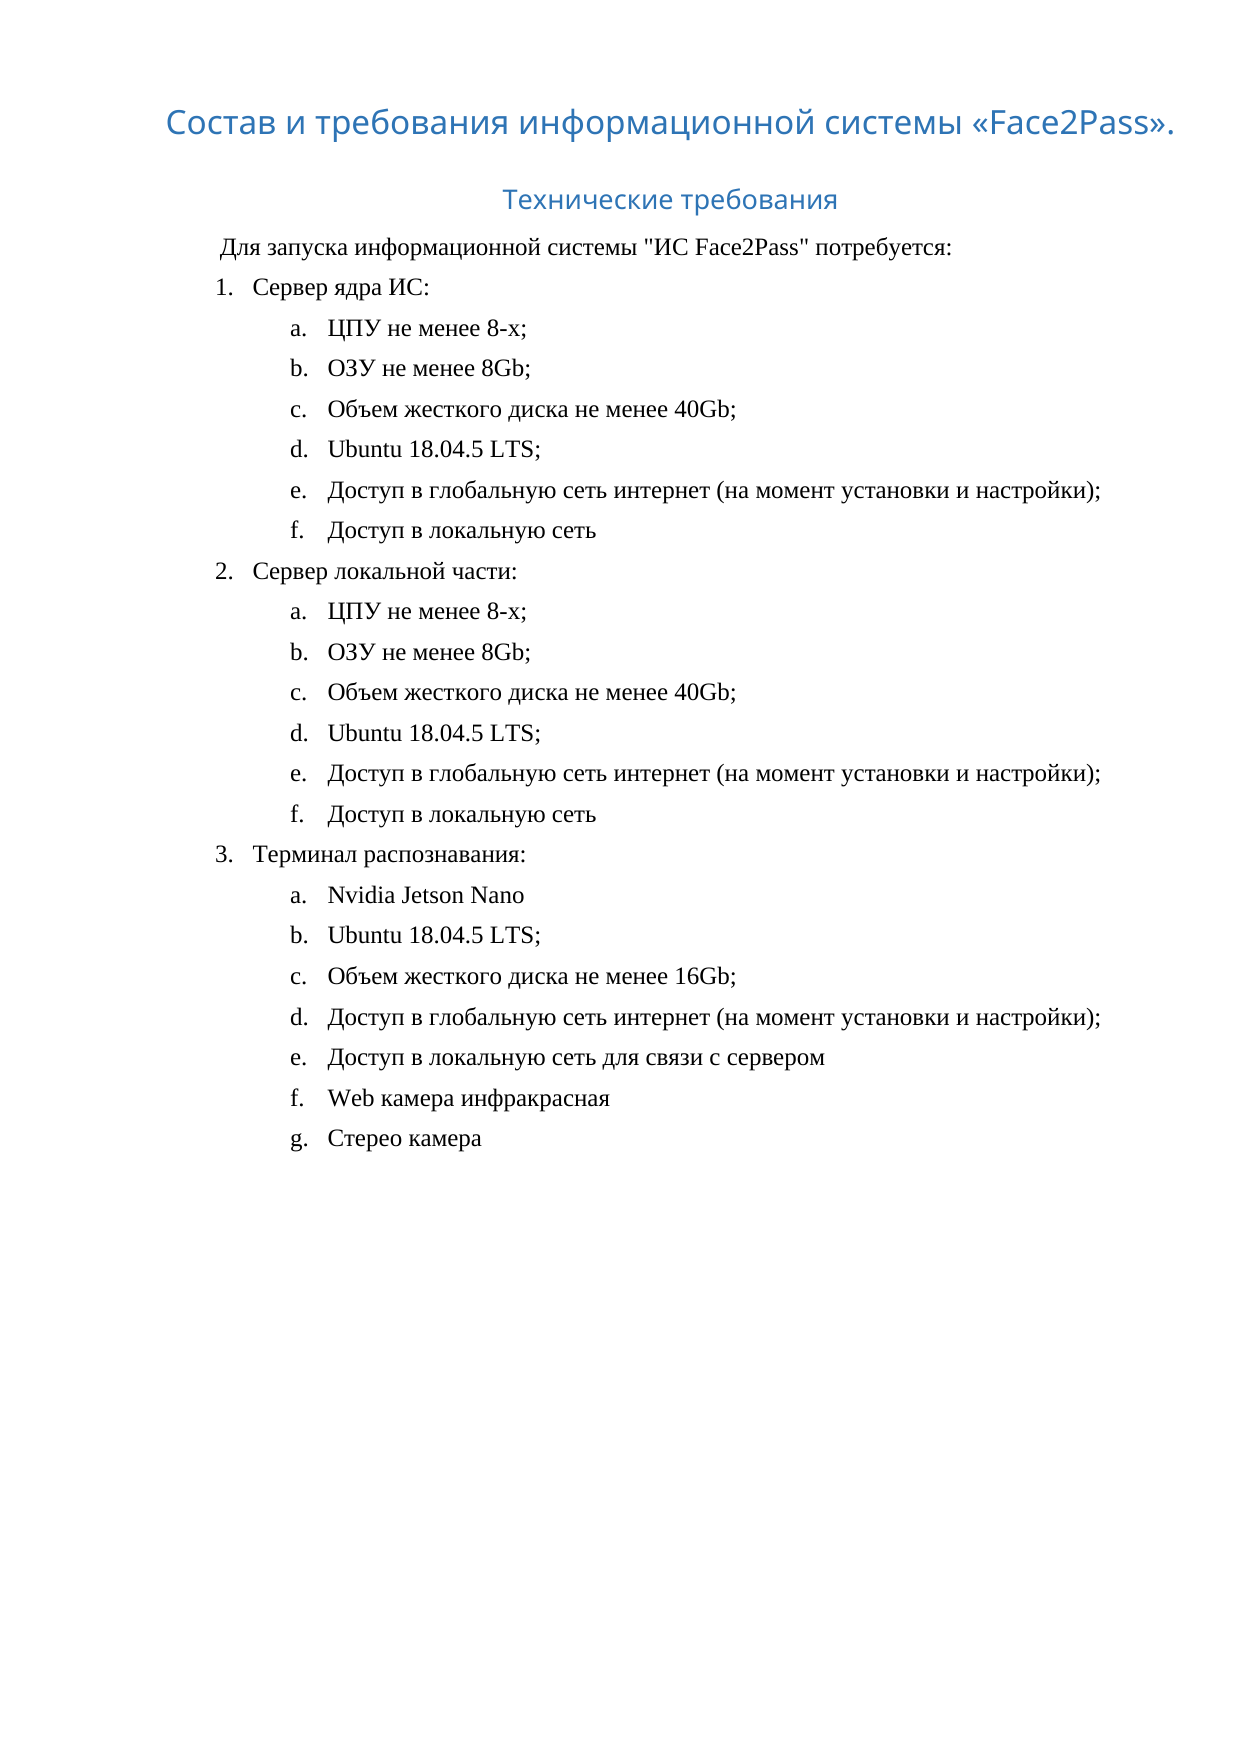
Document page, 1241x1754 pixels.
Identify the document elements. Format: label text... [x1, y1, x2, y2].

list ОЗУ не менее 8Gb; [290, 353, 1181, 382]
list Ubuntu 18.04.5 LTS; [290, 921, 1181, 949]
text Для запуска информационной системы "ИС Face2Pass" потребуется: [190, 232, 1181, 260]
list Ubuntu 18.04.5 LTS; [290, 434, 1181, 463]
list Доступ в глобальную сеть интернет (на момент установки и настройки); [290, 475, 1181, 503]
list Объем жесткого диска не менее 16Gb; [290, 961, 1181, 990]
list Терминал распознавания: [215, 839, 1181, 868]
list ЦПУ не менее 8-х; [290, 313, 1181, 341]
subtitle Состав и требования информационной системы «Face2Pass». [160, 99, 1181, 144]
list ОЗУ не менее 8Gb; [290, 637, 1181, 666]
list Доступ в локальную сеть [290, 799, 1181, 828]
list Доступ в глобальную сеть интернет (на момент установки и настройки); [290, 758, 1181, 787]
list ЦПУ не менее 8-х; [290, 596, 1181, 625]
list Доступ в глобальную сеть интернет (на момент установки и настройки); [290, 1002, 1181, 1030]
list Nvidia Jetson Nano [290, 880, 1181, 909]
list Доступ в локальную сеть для связи с сервером [290, 1042, 1181, 1071]
subtitle Технические требования [160, 180, 1181, 217]
list Объем жесткого диска не менее 40Gb; [290, 677, 1181, 706]
list Доступ в локальную сеть [290, 515, 1181, 544]
list Стерео камера [290, 1123, 1181, 1152]
list Сервер ядра ИС: [215, 272, 1181, 301]
list Web камера инфракрасная [290, 1083, 1181, 1111]
list Ubuntu 18.04.5 LTS; [290, 718, 1181, 747]
list Сервер локальной части: [215, 556, 1181, 584]
list Объем жесткого диска не менее 40Gb; [290, 394, 1181, 422]
